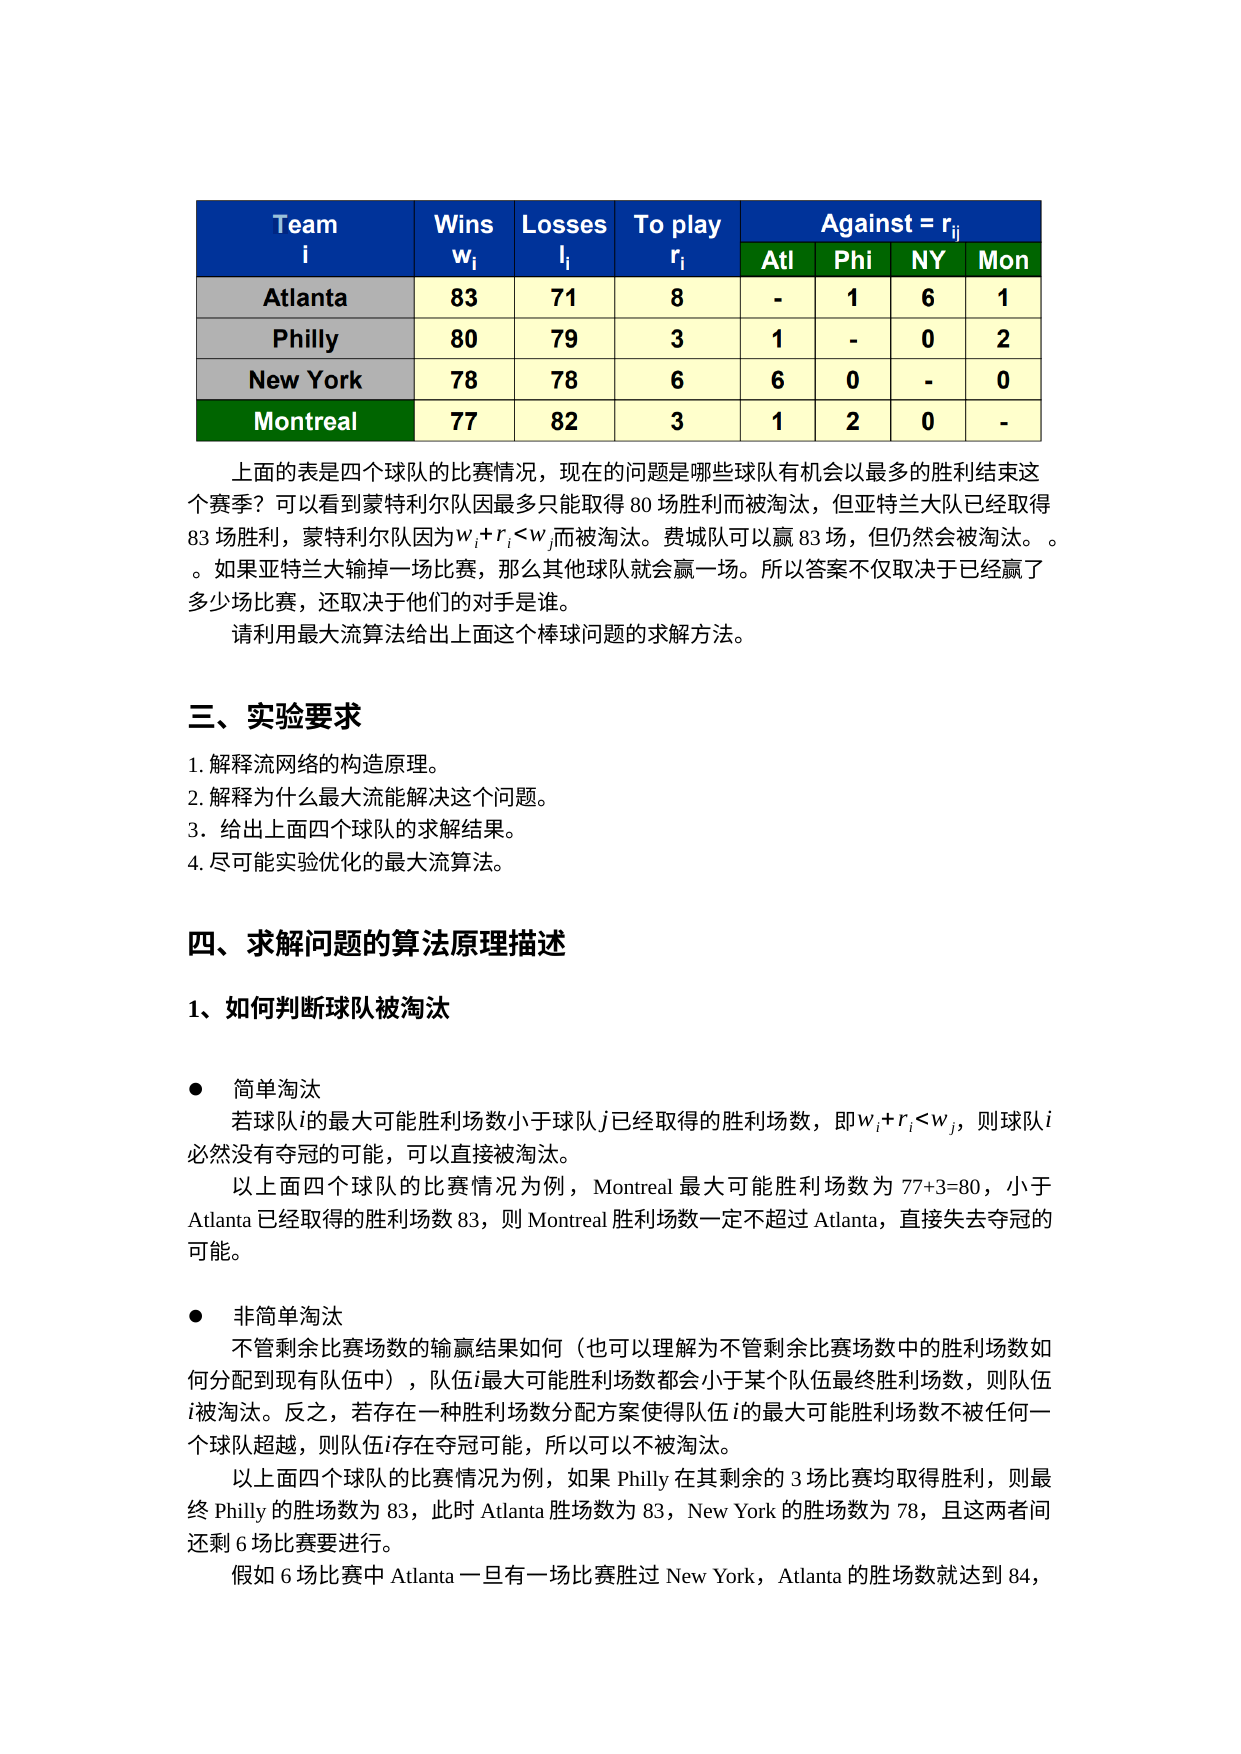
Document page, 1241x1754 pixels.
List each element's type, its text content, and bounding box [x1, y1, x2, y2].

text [187, 1558, 1053, 1590]
list 非简单淘汰 [187, 1299, 1053, 1330]
list 简单淘汰 [187, 1072, 1053, 1104]
text 四、求解问题的算法原理描述 [187, 909, 1053, 974]
text 1. 解释流网络的构造原理。 [187, 747, 1053, 779]
text 不管剩余比赛场数的输赢结果如何（也可以理解为不管剩余比赛场数中的胜利场数如何分配到现有队伍中），队伍最大可能胜利场数都会小于某个队伍最终胜利场数，则队伍被淘汰。反之，若存在一种胜利场数分配方案使得队伍的最大可能胜利场数不被任何一个球队超越，则队伍存在夺冠可能，所以可以不被淘汰。 [187, 1330, 1053, 1460]
picture [191, 194, 1050, 448]
text 以上面四个球队的比赛情况为例，Montreal最大可能胜利场数为77+3=80，小于Atlanta已经取得的胜利场数83，则Montreal胜利场数一定不超过Atlanta，直接失去夺冠的可能。 [187, 1169, 1053, 1266]
text 请利用最大流算法给出上面这个棒球问题的求解方法。 [187, 617, 1053, 649]
text 2. 解释为什么最大流能解决这个问题。 [187, 779, 1053, 812]
text 若球队的最大可能胜利场数小于球队已经取得的胜利场数，即，则球队必然没有夺冠的可能，可以直接被淘汰。 [187, 1104, 1053, 1169]
text 4. 尽可能实验优化的最大流算法。 [187, 844, 1053, 877]
text 三、实验要求 [187, 682, 1053, 747]
text 1、如何判断球队被淘汰 [187, 974, 1053, 1039]
text 上面的表是四个球队的比赛情况，现在的问题是哪些球队有机会以最多的胜利结束这个赛季？可以看到蒙特利尔队因最多只能取得 80 场胜利而被淘汰，但亚特兰大队已经取得 83 场胜利，蒙特利尔队因为而被淘汰。费城队可以赢83场，但仍然会被淘汰。 。 。如果亚特兰大输掉一场比赛，那么其他球队就会赢一场。所以答案不仅取决于已经赢了多少场比赛，还取决于他们的对手是谁。 [187, 454, 1053, 617]
text 3．给出上面四个球队的求解结果。 [187, 812, 1053, 844]
text 以上面四个球队的比赛情况为例，如果Philly在其剩余的3场比赛均取得胜利，则最终Philly的胜场数为83，此时Atlanta胜场数为83，New York的胜场数为78，且这两者间还剩6场比赛要进行。 [187, 1460, 1053, 1558]
